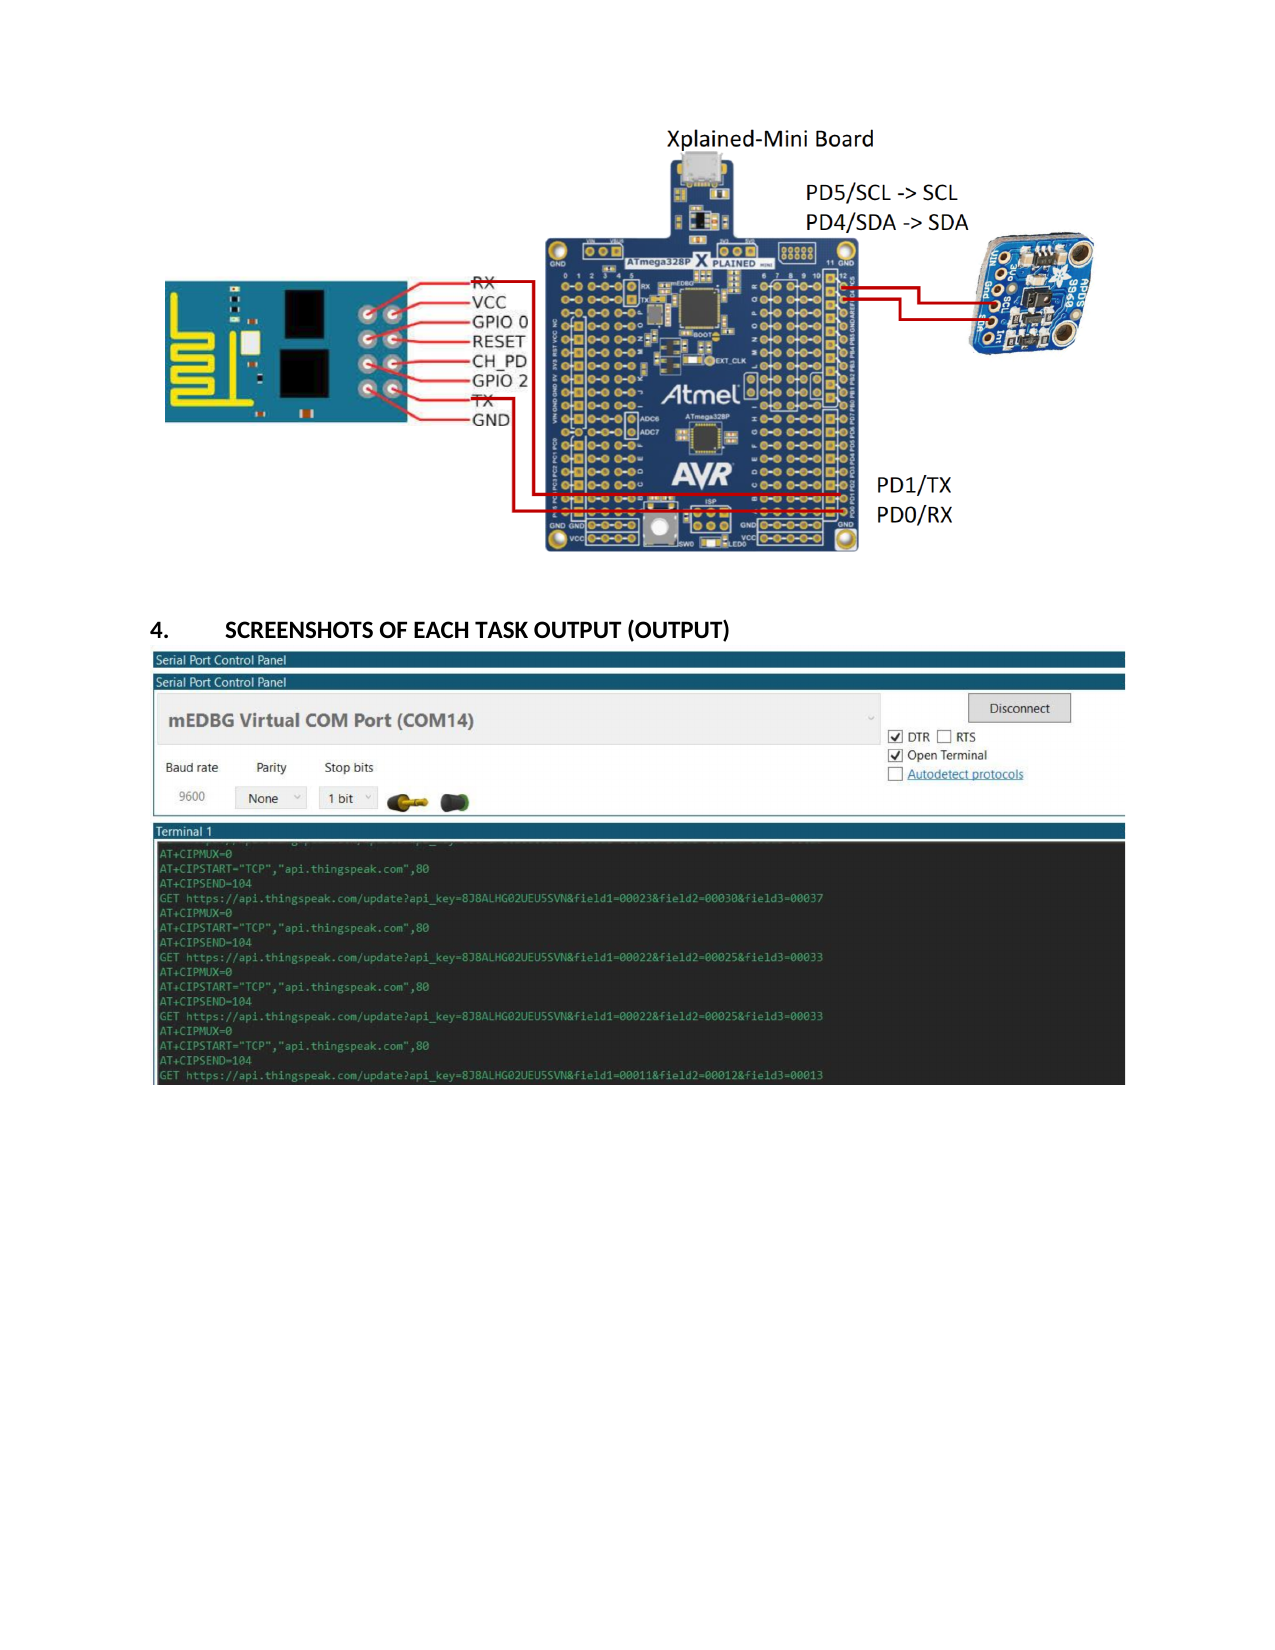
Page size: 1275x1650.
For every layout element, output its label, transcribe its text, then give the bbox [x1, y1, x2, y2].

picture [150, 645, 1125, 1085]
picture [150, 112, 1125, 587]
list SCREENSHOTS OF EACH TASK OUTPUT (OUTPUT) [150, 614, 1125, 645]
